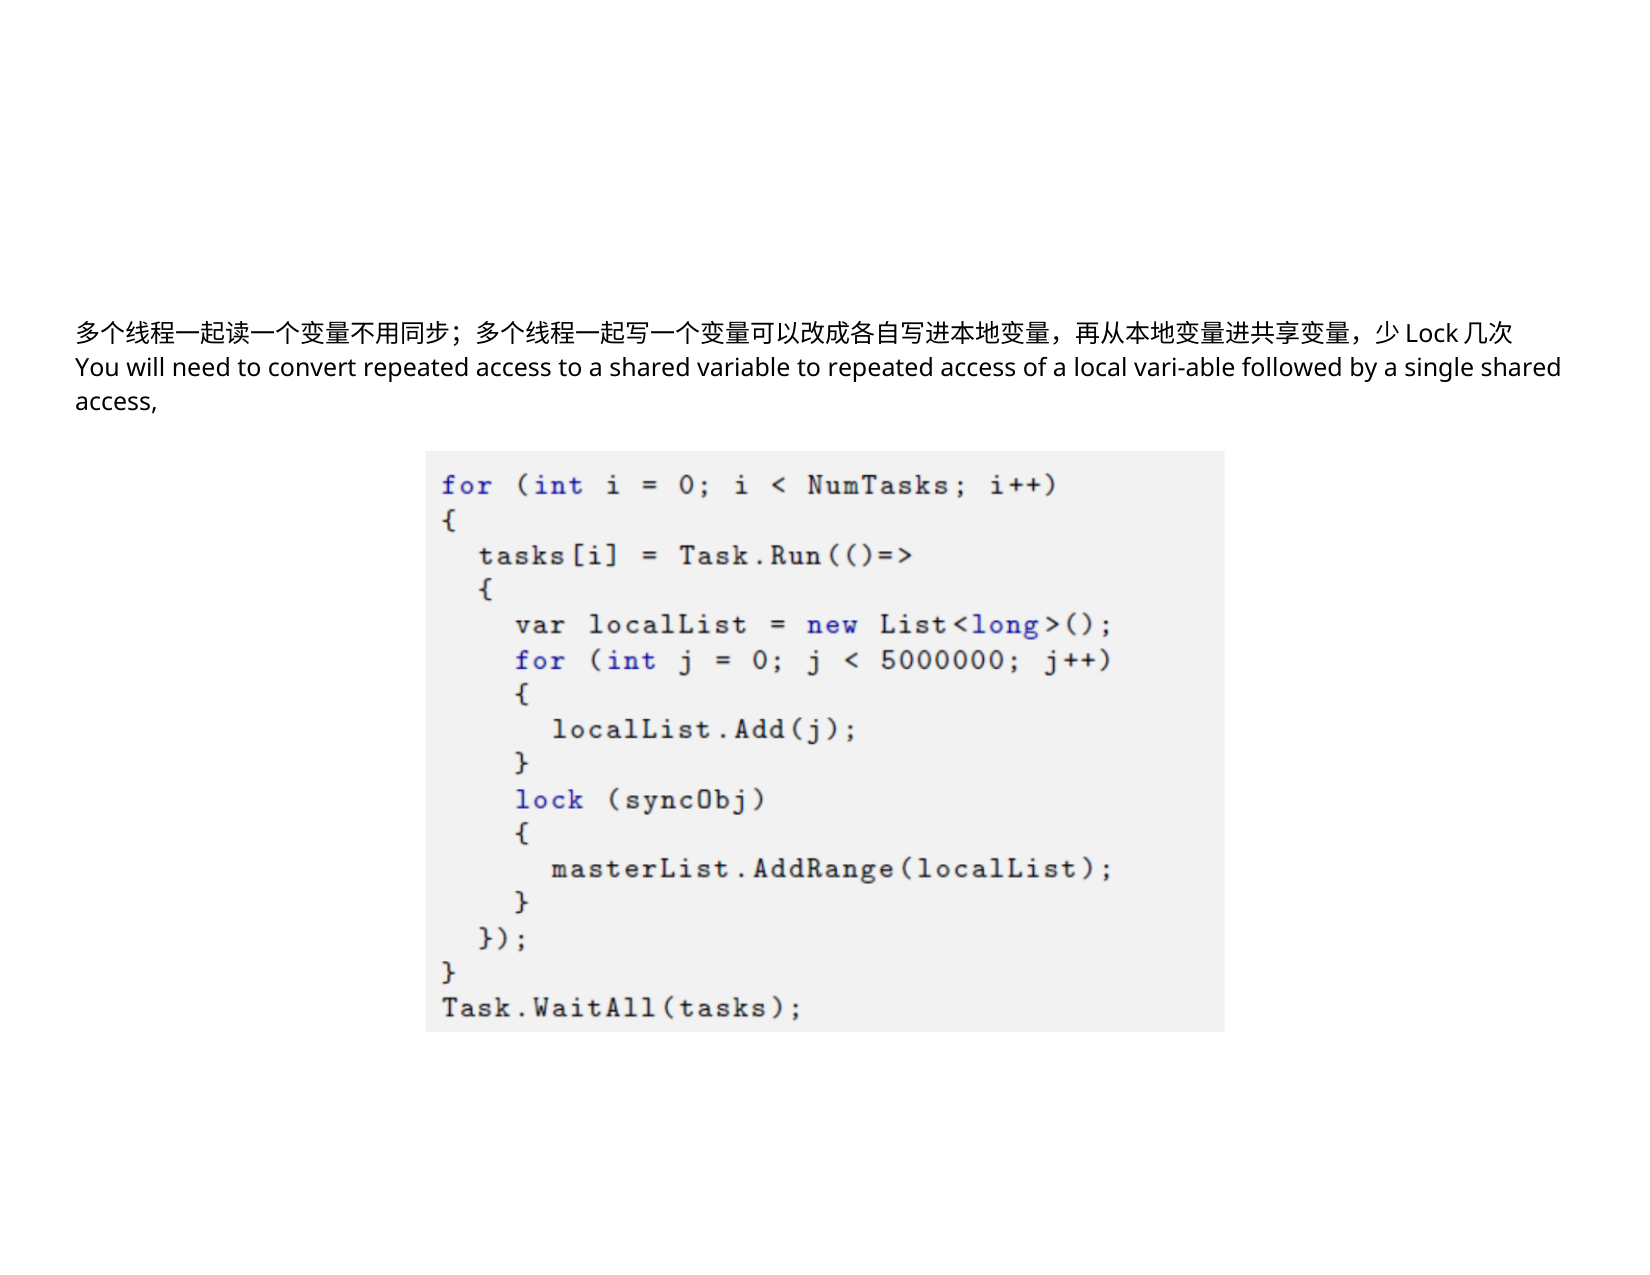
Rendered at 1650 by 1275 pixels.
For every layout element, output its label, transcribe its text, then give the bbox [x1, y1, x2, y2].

picture [425, 451, 1225, 1032]
text 多个线程一起读一个变量不用同步；多个线程一起写一个变量可以改成各自写进本地变量，再从本地变量进共享变量，少Lock几次 [75, 313, 1575, 350]
text You will need to convert repeated access to a shared variable to repeated access of a local vari-able followed by a single shared access, [75, 350, 1575, 418]
